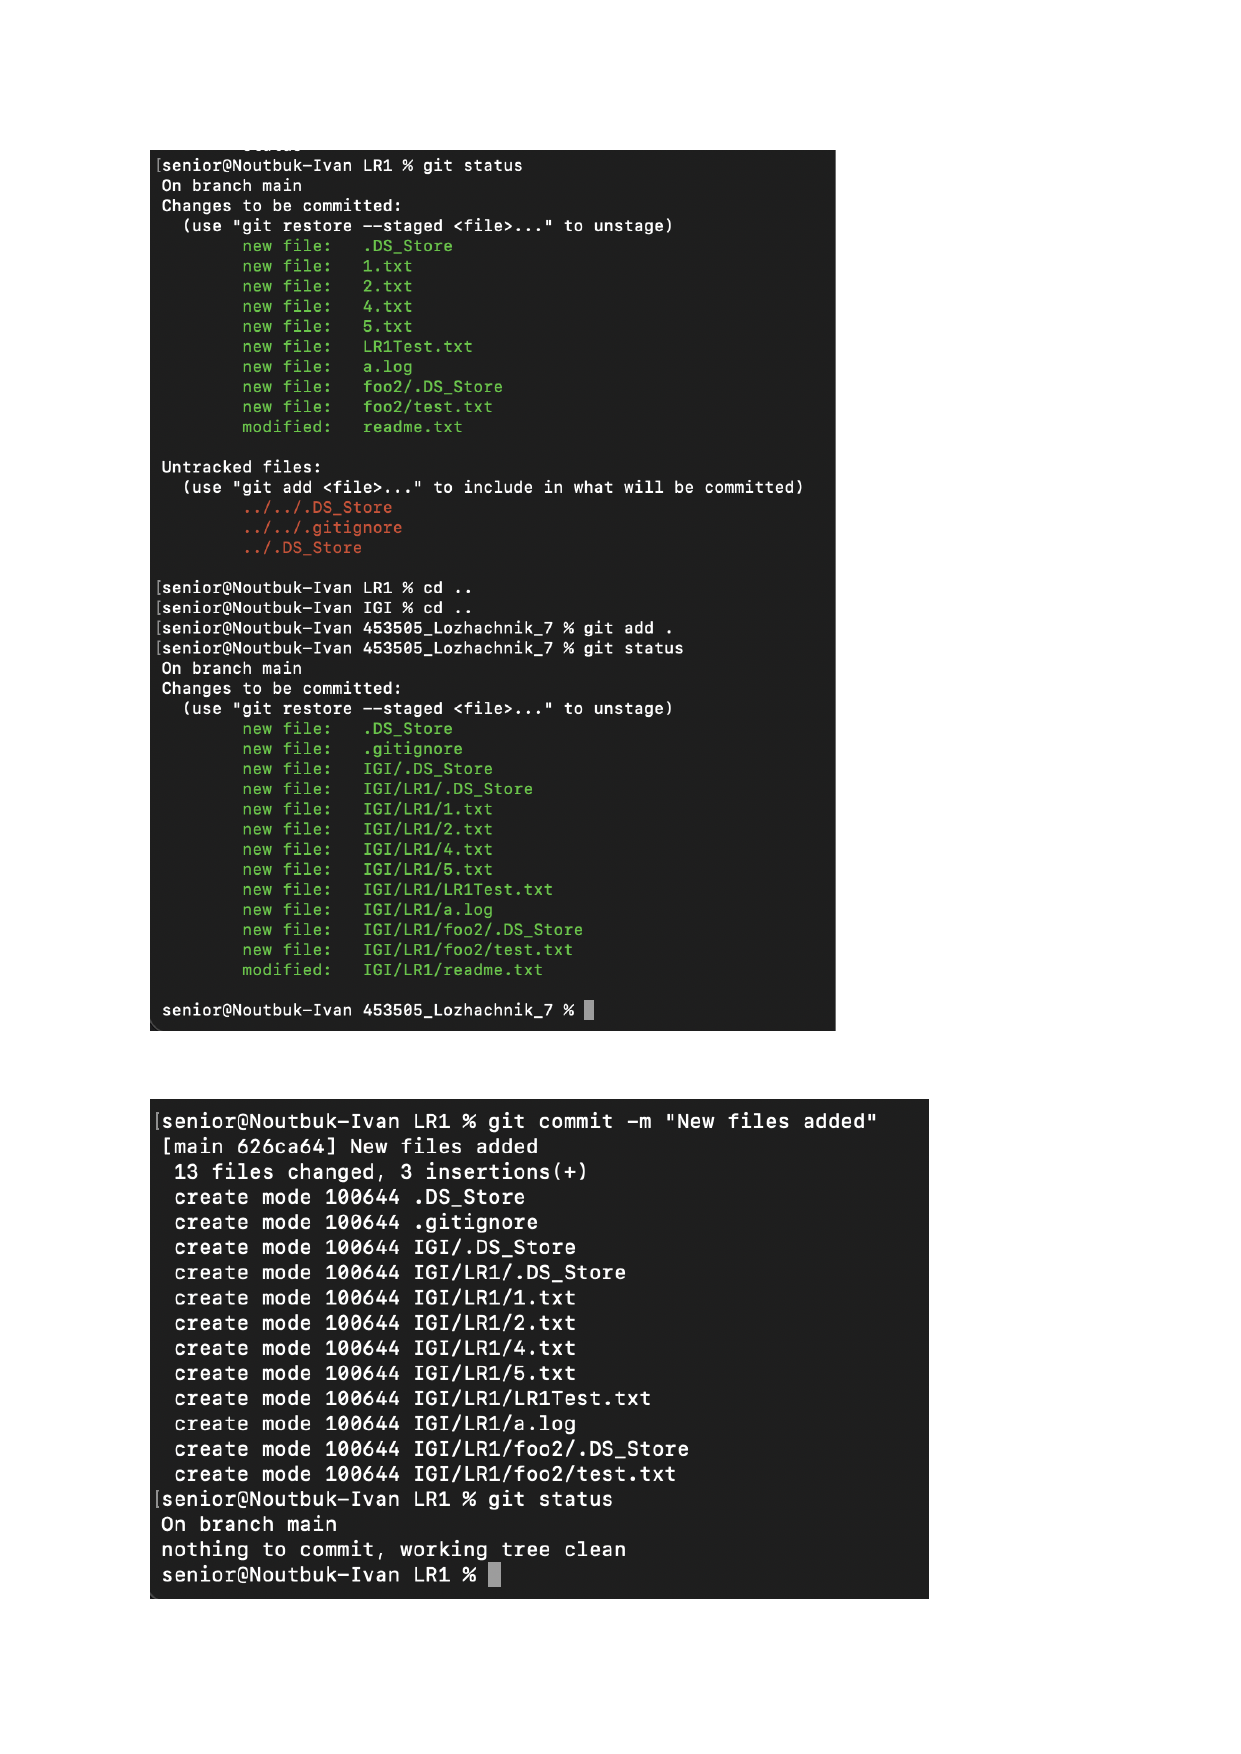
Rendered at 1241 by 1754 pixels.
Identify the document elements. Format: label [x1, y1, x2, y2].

picture [150, 1099, 929, 1599]
picture [150, 150, 836, 1031]
